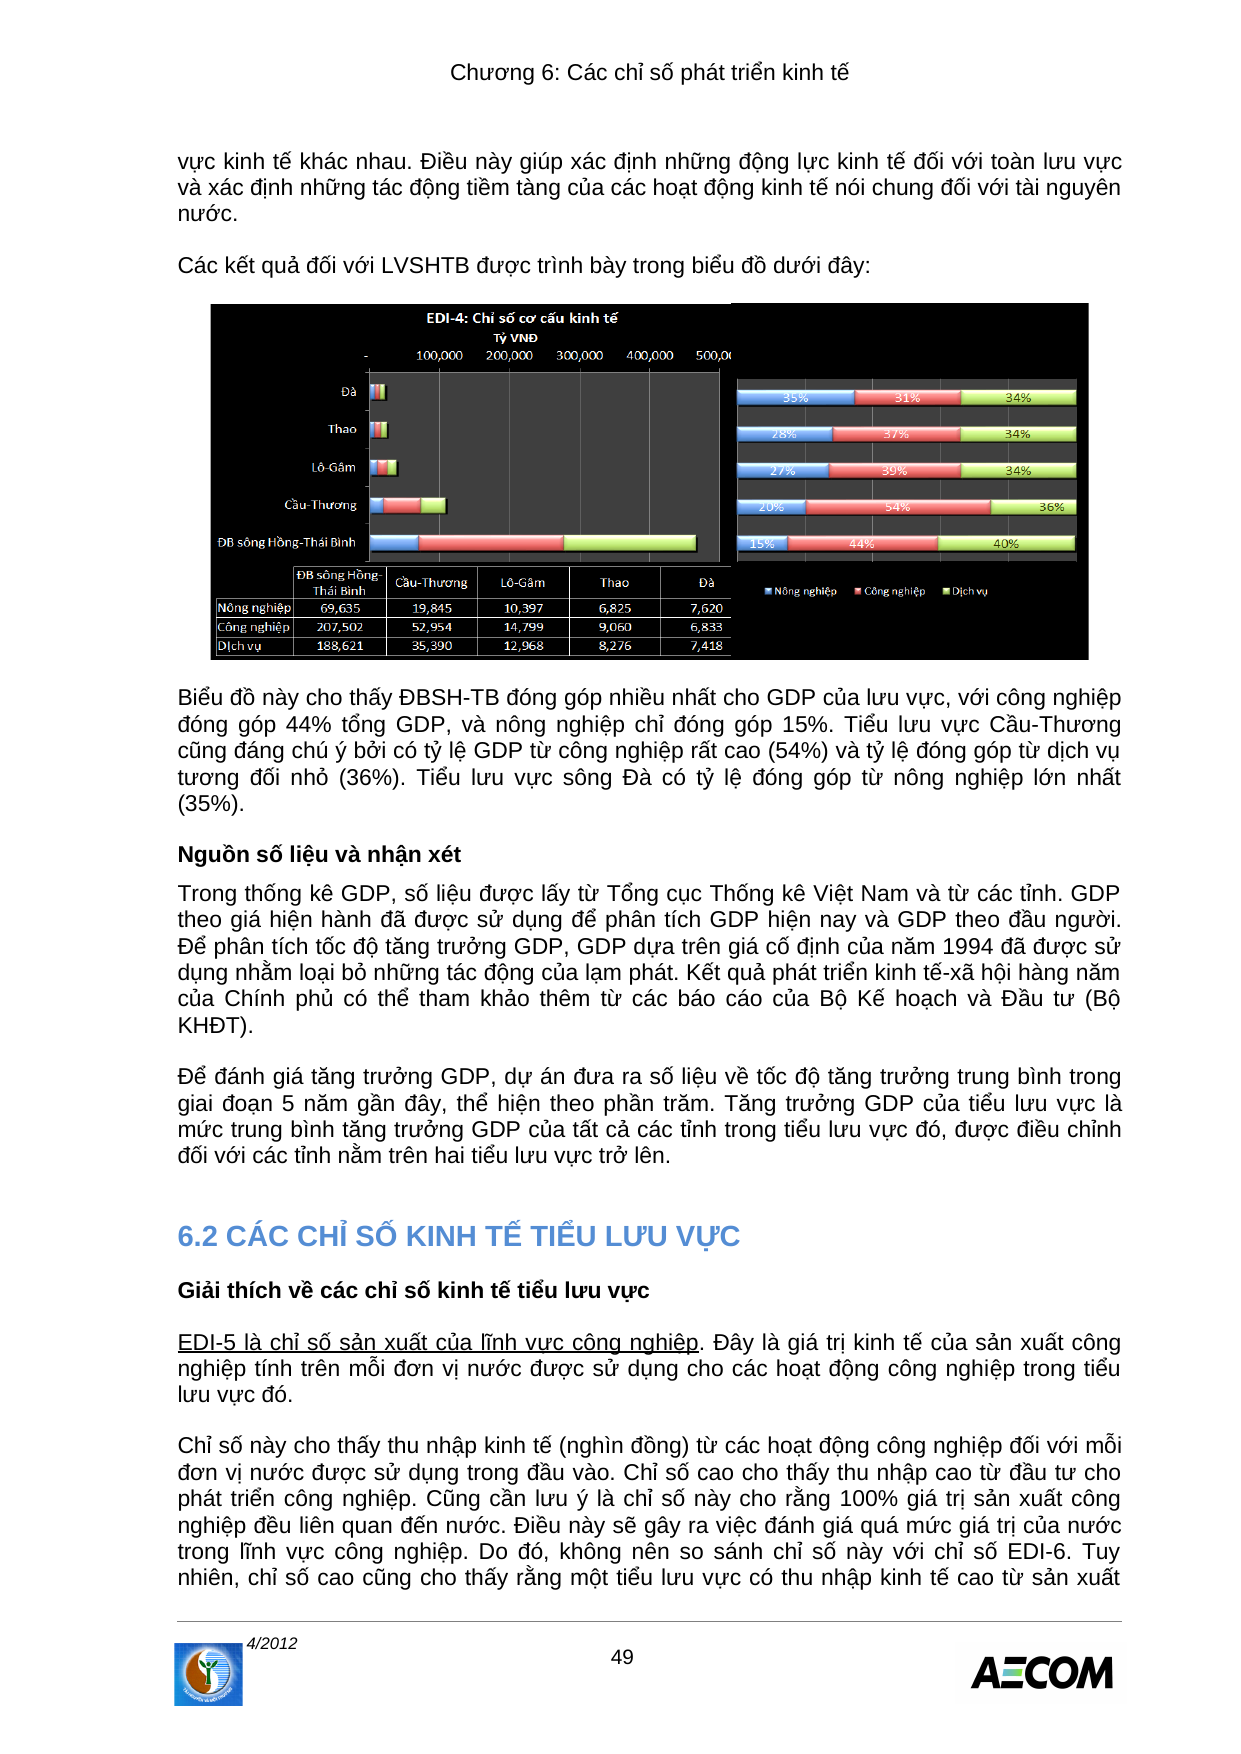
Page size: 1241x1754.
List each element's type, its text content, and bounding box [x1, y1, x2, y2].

subtitle 6.2 CÁC CHỈ SỐ KINH TẾ TIỂU LƯU VỰC [177, 1218, 1122, 1252]
picture [955, 1642, 1128, 1704]
picture [174, 1643, 243, 1706]
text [177, 1432, 1122, 1591]
subtitle Giải thích về các chỉ số kinh tế tiểu lưu vực [177, 1277, 1122, 1303]
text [177, 148, 1122, 227]
text Biểu đồ này cho thấy ĐBSH-TB đóng góp nhiều nhất cho GDP của lưu vực, với công nghiệp đóng góp 44% tổng GDP, và nông nghiệp chỉ đóng góp 15%. Tiểu lưu vực Cầu-Thương cũng đáng chú ý bởi có tỷ lệ GDP từ công nghiệp rất cao (54%) và tỷ lệ đóng góp từ dịch vụ tương đối nhỏ (36%). Tiểu lưu vực sông Đà có tỷ lệ đóng góp từ nông nghiệp lớn nhất (35%). [177, 684, 1122, 816]
text EDI-5 là chỉ số sản xuất của lĩnh vực công nghiệp. Đây là giá trị kinh tế của sản xuất công nghiệp tính trên mỗi đơn vị nước được sử dụng cho các hoạt động công nghiệp trong tiểu lưu vực đó. [177, 1328, 1122, 1407]
text Các kết quả đối với LVSHTB được trình bày trong biểu đồ dưới đây: [177, 252, 1122, 278]
text Để đánh giá tăng trưởng GDP, dự án đưa ra số liệu về tốc độ tăng trưởng trung bình trong giai đoạn 5 năm gần đây, thể hiện theo phần trăm. Tăng trưởng GDP của tiểu lưu vực là mức trung bình tăng trưởng GDP của tất cả các tỉnh trong tiểu lưu vực đó, được điều chỉnh đối với các tỉnh nằm trên hai tiểu lưu vực trở lên. [177, 1063, 1122, 1168]
subtitle Nguồn số liệu và nhận xét [177, 841, 1122, 867]
picture [210, 303, 1089, 660]
text Trong thống kê GDP, số liệu được lấy từ Tổng cục Thống kê Việt Nam và từ các tỉnh. GDP theo giá hiện hành đã được sử dụng để phân tích GDP hiện nay và GDP theo đầu người. Để phân tích tốc độ tăng trưởng GDP, GDP dựa trên giá cố định của năm 1994 đã được sử dụng nhằm loại bỏ những tác động của lạm phát. Kết quả phát triển kinh tế-xã hội hàng năm của Chính phủ có thể tham khảo thêm từ các báo cáo của Bộ Kế hoạch và Đầu tư (Bộ KHĐT). [177, 880, 1122, 1038]
